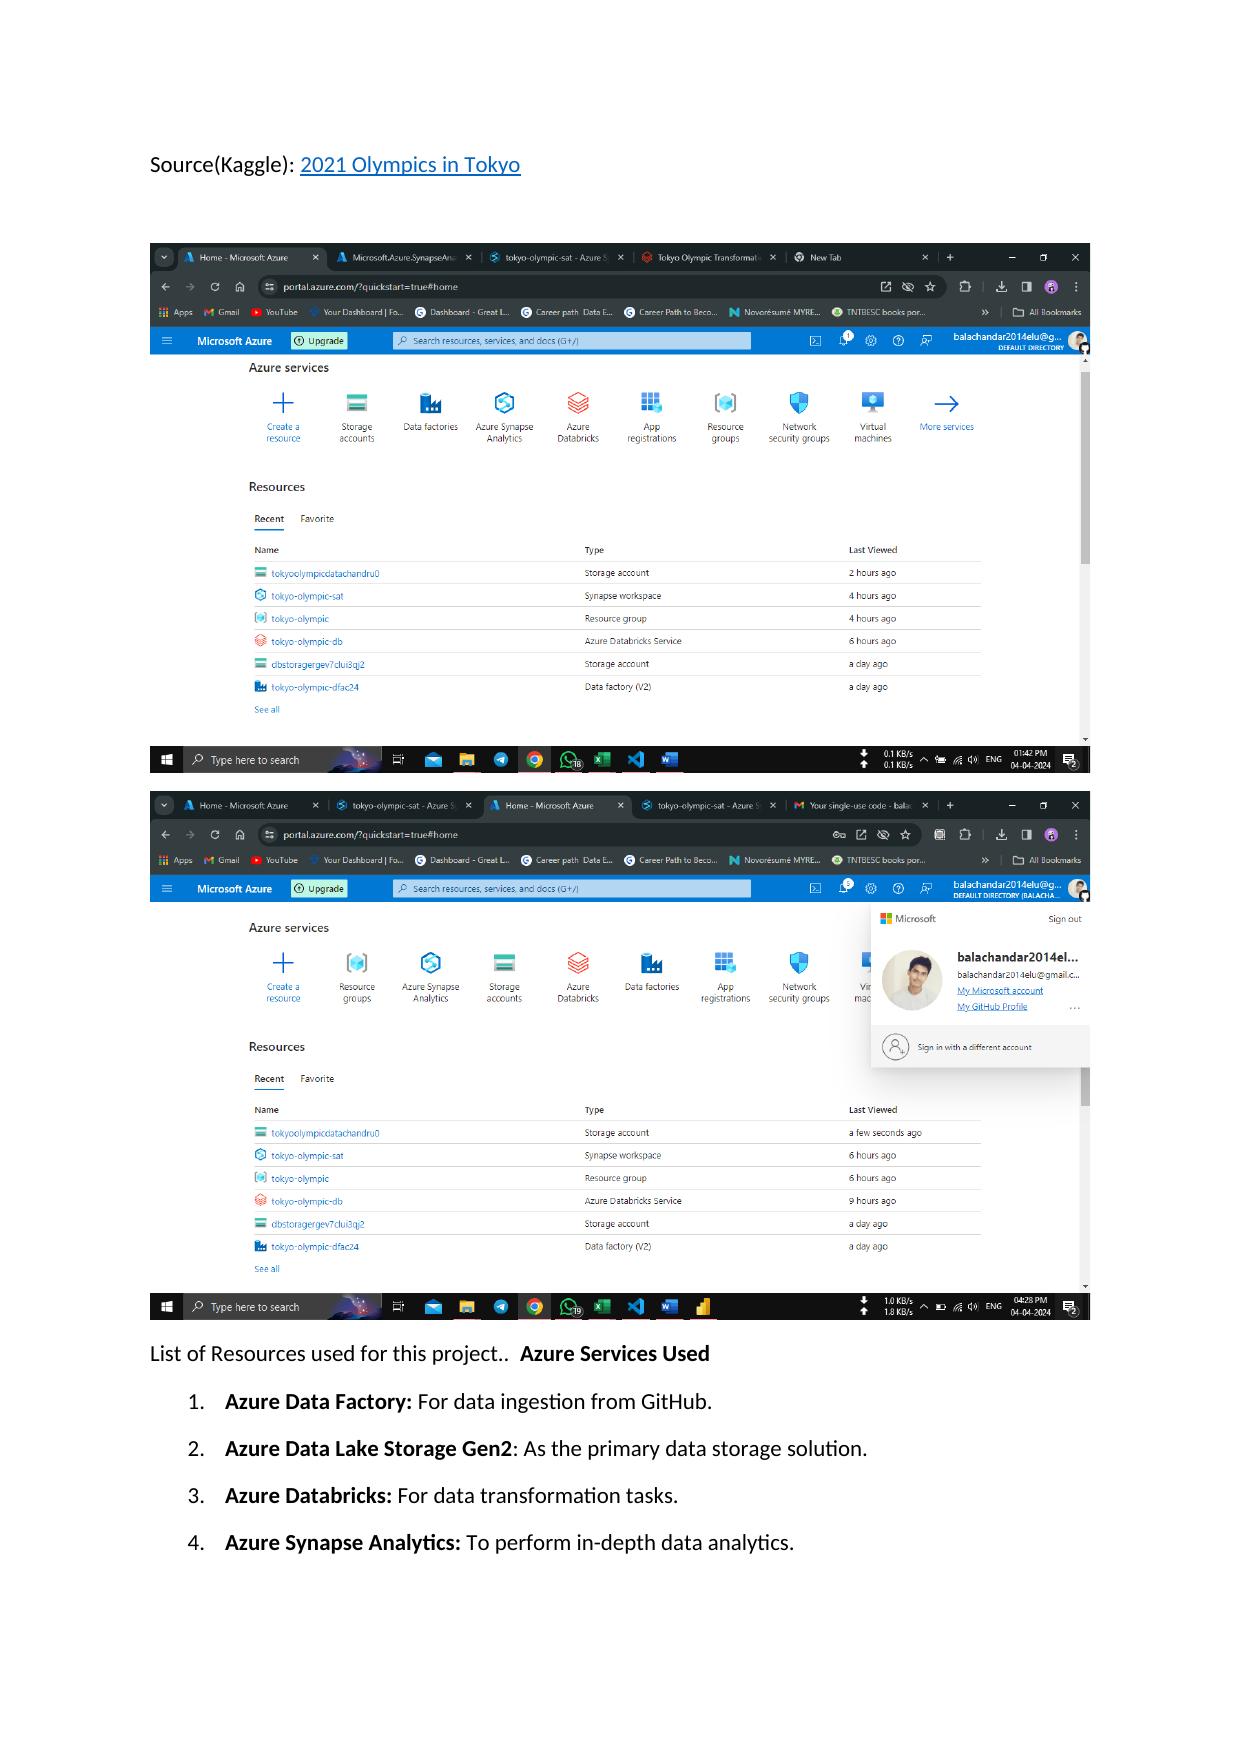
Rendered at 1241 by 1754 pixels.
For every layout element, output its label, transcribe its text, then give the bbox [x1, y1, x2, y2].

text List of Resources used for this project.. Azure Services Used [150, 1339, 1090, 1367]
list Azure Data Lake Storage Gen2: As the primary data storage solution. [187, 1434, 1090, 1462]
picture [150, 791, 1091, 1320]
list Azure Data Factory: For data ingestion from GitHub. [187, 1387, 1090, 1416]
list Azure Synapse Analytics: To perform in-depth data analytics. [187, 1528, 1090, 1556]
text Source(Kaggle): 2021 Olympics in Tokyo [150, 150, 1090, 178]
list Azure Databricks: For data transformation tasks. [187, 1481, 1090, 1509]
picture [150, 243, 1091, 773]
